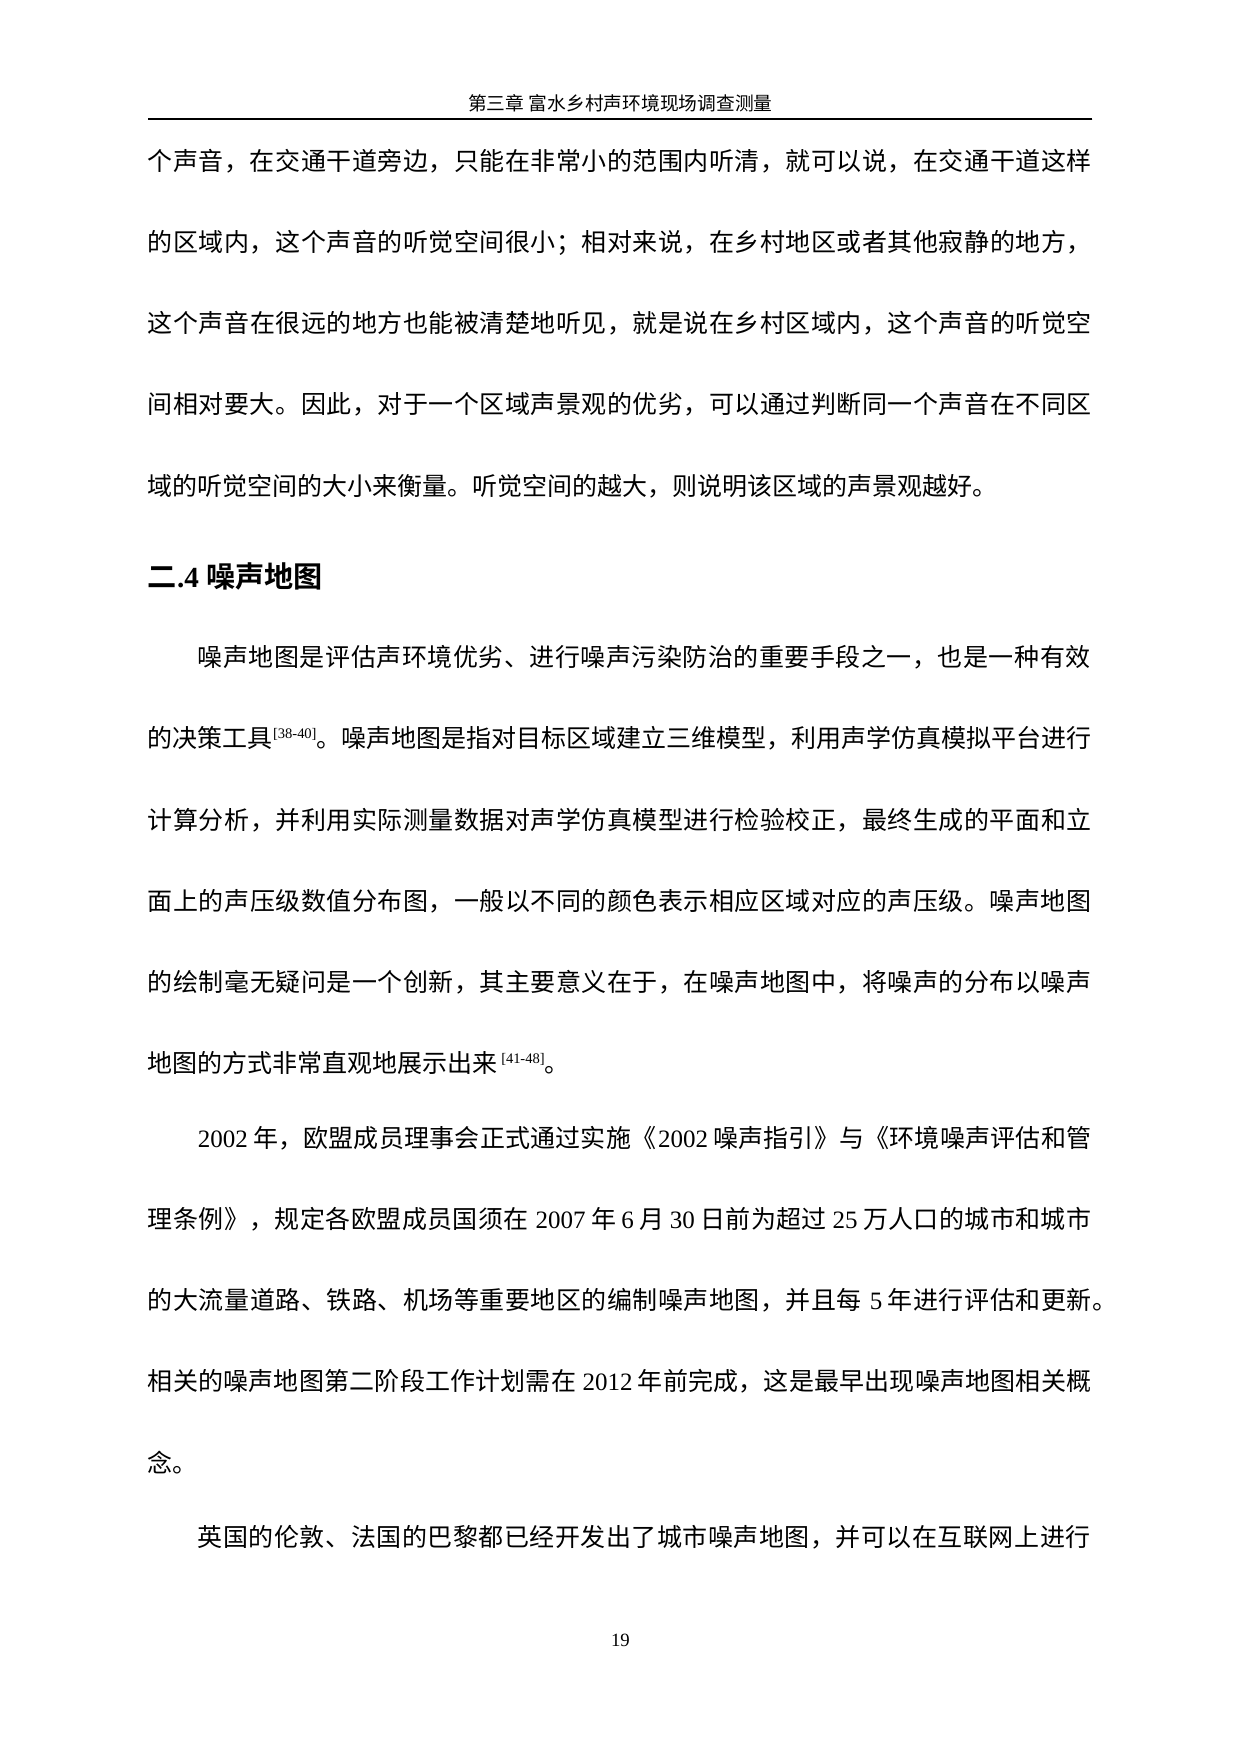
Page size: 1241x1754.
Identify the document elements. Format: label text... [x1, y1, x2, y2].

text 噪声地图是评估声环境优劣、进行噪声污染防治的重要手段之一，也是一种有效的决策工具[38-40]。噪声地图是指对目标区域建立三维模型，利用声学仿真模拟平台进行计算分析，并利用实际测量数据对声学仿真模型进行检验校正，最终生成的平面和立面上的声压级数值分布图，一般以不同的颜色表示相应区域对应的声压级。噪声地图的绘制毫无疑问是一个创新，其主要意义在于，在噪声地图中，将噪声的分布以噪声地图的方式非常直观地展示出来 [41-48]。 [148, 623, 1092, 1094]
text 噪声地图 [148, 542, 1092, 607]
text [148, 1503, 1092, 1568]
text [148, 127, 1092, 517]
text 2002年，欧盟成员理事会正式通过实施《2002噪声指引》与《环境噪声评估和管理条例》，规定各欧盟成员国须在2007年6月30日前为超过25万人口的城市和城市的大流量道路、铁路、机场等重要地区的编制噪声地图，并且每5年进行评估和更新。相关的噪声地图第二阶段工作计划需在2012年前完成，这是最早出现噪声地图相关概念。 [148, 1104, 1092, 1494]
